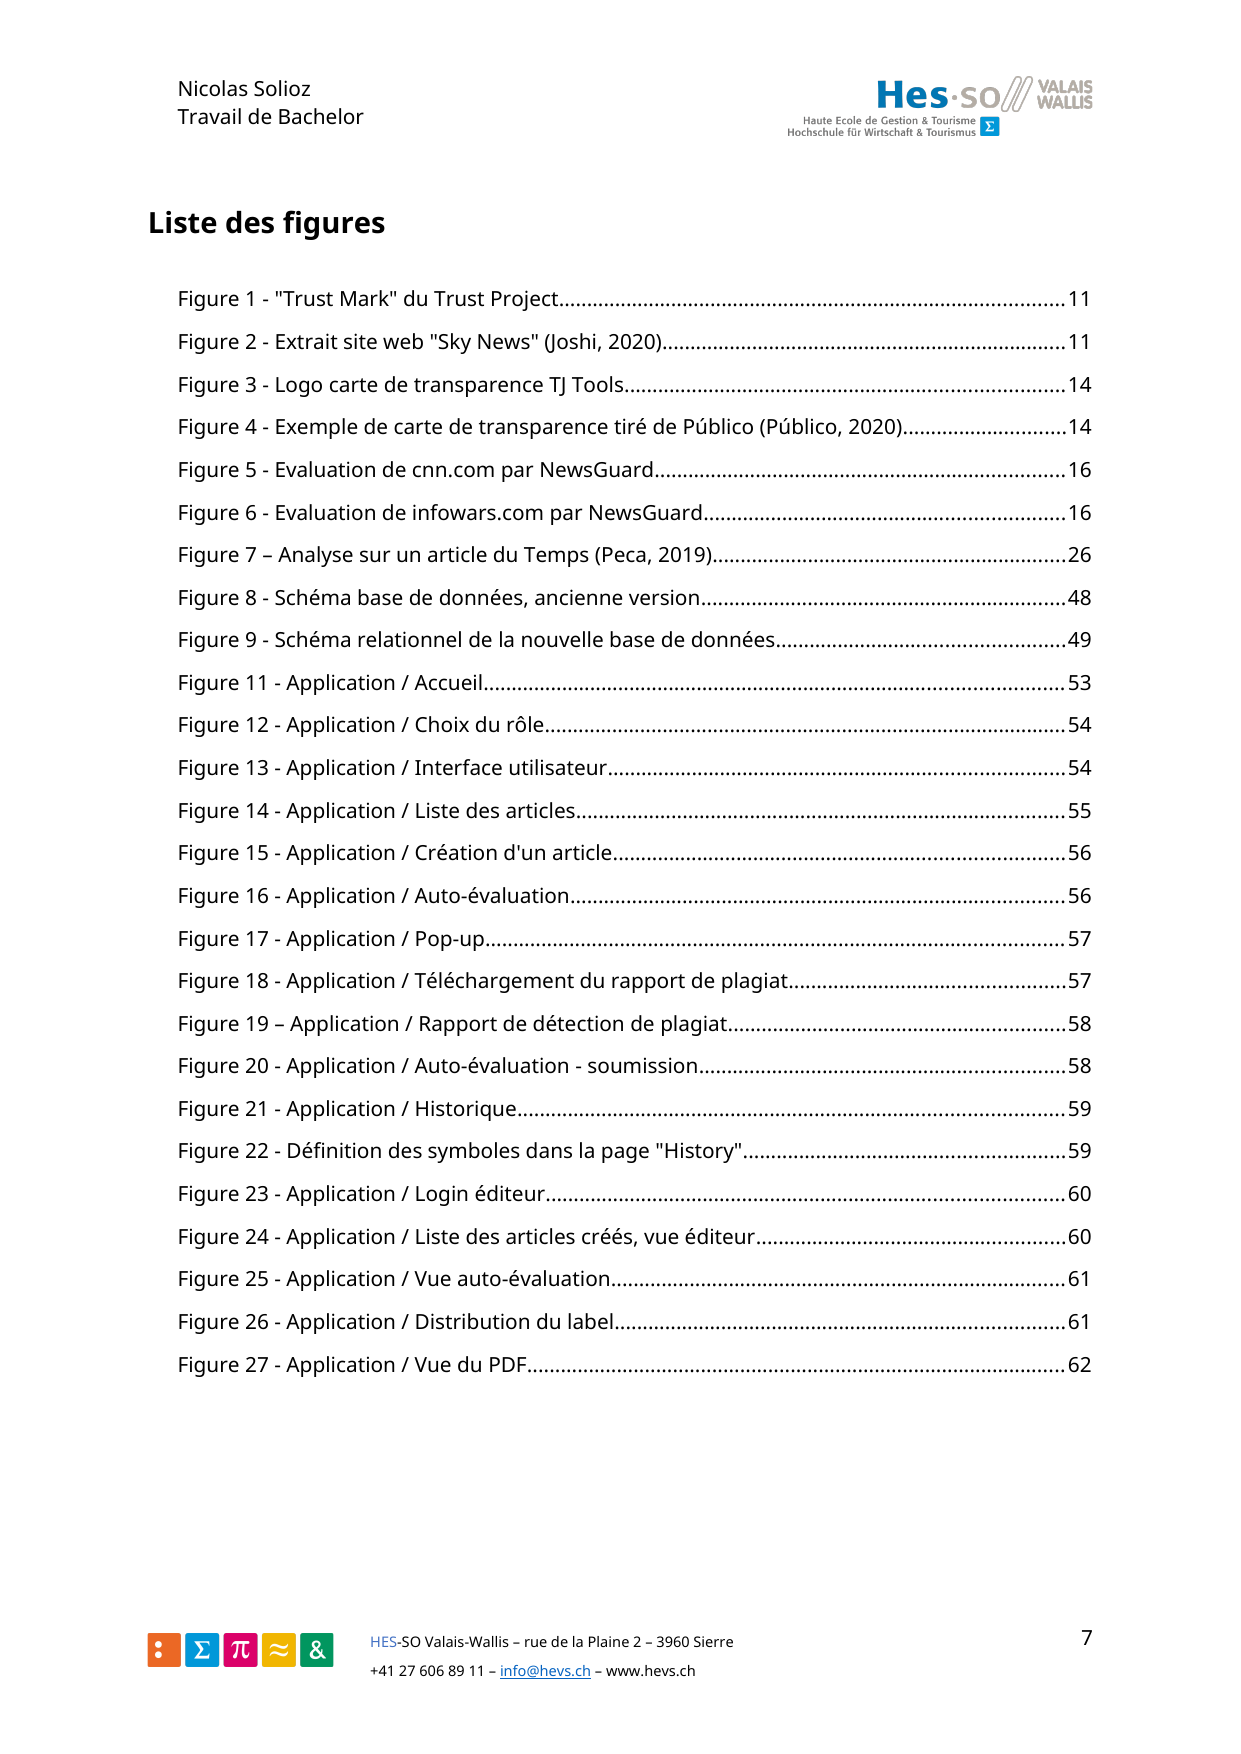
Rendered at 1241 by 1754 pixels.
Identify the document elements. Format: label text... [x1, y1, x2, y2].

picture [196, 1654, 209, 1658]
text Figure 5 - Evaluation de cnn.com par NewsGuard 16 [148, 455, 1093, 483]
text Figure 7 – Analyse sur un article du Temps (Peca, 2019) 26 [148, 540, 1093, 569]
text Figure 14 - Application / Liste des articles 55 [148, 796, 1093, 824]
text Figure 26 - Application / Distribution du label 61 [148, 1307, 1093, 1336]
text Figure 3 - Logo carte de transparence TJ Tools 14 [148, 370, 1093, 398]
text Figure 27 - Application / Vue du PDF 62 [148, 1350, 1093, 1378]
text Figure 8 - Schéma base de données, ancienne version 48 [148, 583, 1093, 611]
text Figure 12 - Application / Choix du rôle 54 [148, 711, 1093, 739]
text Figure 16 - Application / Auto-évaluation 56 [148, 881, 1093, 909]
text Figure 2 - Extrait site web "Sky News" (Joshi, 2020) 11 [148, 327, 1093, 356]
text Figure 17 - Application / Pop-up 57 [148, 924, 1093, 952]
text Figure 18 - Application / Téléchargement du rapport de plagiat 57 [148, 966, 1093, 995]
picture [788, 76, 1093, 136]
text Figure 21 - Application / Historique 59 [148, 1094, 1093, 1122]
text Figure 25 - Application / Vue auto-évaluation 61 [148, 1264, 1093, 1293]
text Figure 13 - Application / Interface utilisateur 54 [148, 753, 1093, 782]
text Figure 24 - Application / Liste des articles créés, vue éditeur 60 [148, 1222, 1093, 1250]
picture [196, 1642, 202, 1652]
picture [219, 1633, 334, 1667]
text Figure 23 - Application / Login éditeur 60 [148, 1179, 1093, 1208]
text Figure 20 - Application / Auto-évaluation - soumission 58 [148, 1051, 1093, 1080]
text Figure 1 - "Trust Mark" du Trust Project 11 [148, 284, 1093, 313]
text Figure 15 - Application / Création d'un article 56 [148, 838, 1093, 867]
picture [147, 1633, 185, 1667]
subtitle Liste des figures [148, 202, 1093, 242]
text Figure 11 - Application / Accueil 53 [148, 668, 1093, 696]
text Figure 4 - Exemple de carte de transparence tiré de Público (Público, 2020) 14 [148, 412, 1093, 441]
text Figure 9 - Schéma relationnel de la nouvelle base de données 49 [148, 625, 1093, 654]
text Figure 6 - Evaluation de infowars.com par NewsGuard 16 [148, 498, 1093, 526]
text Figure 22 - Définition des symboles dans la page "History" 59 [148, 1137, 1093, 1165]
text Figure 19 – Application / Rapport de détection de plagiat 58 [148, 1009, 1093, 1037]
